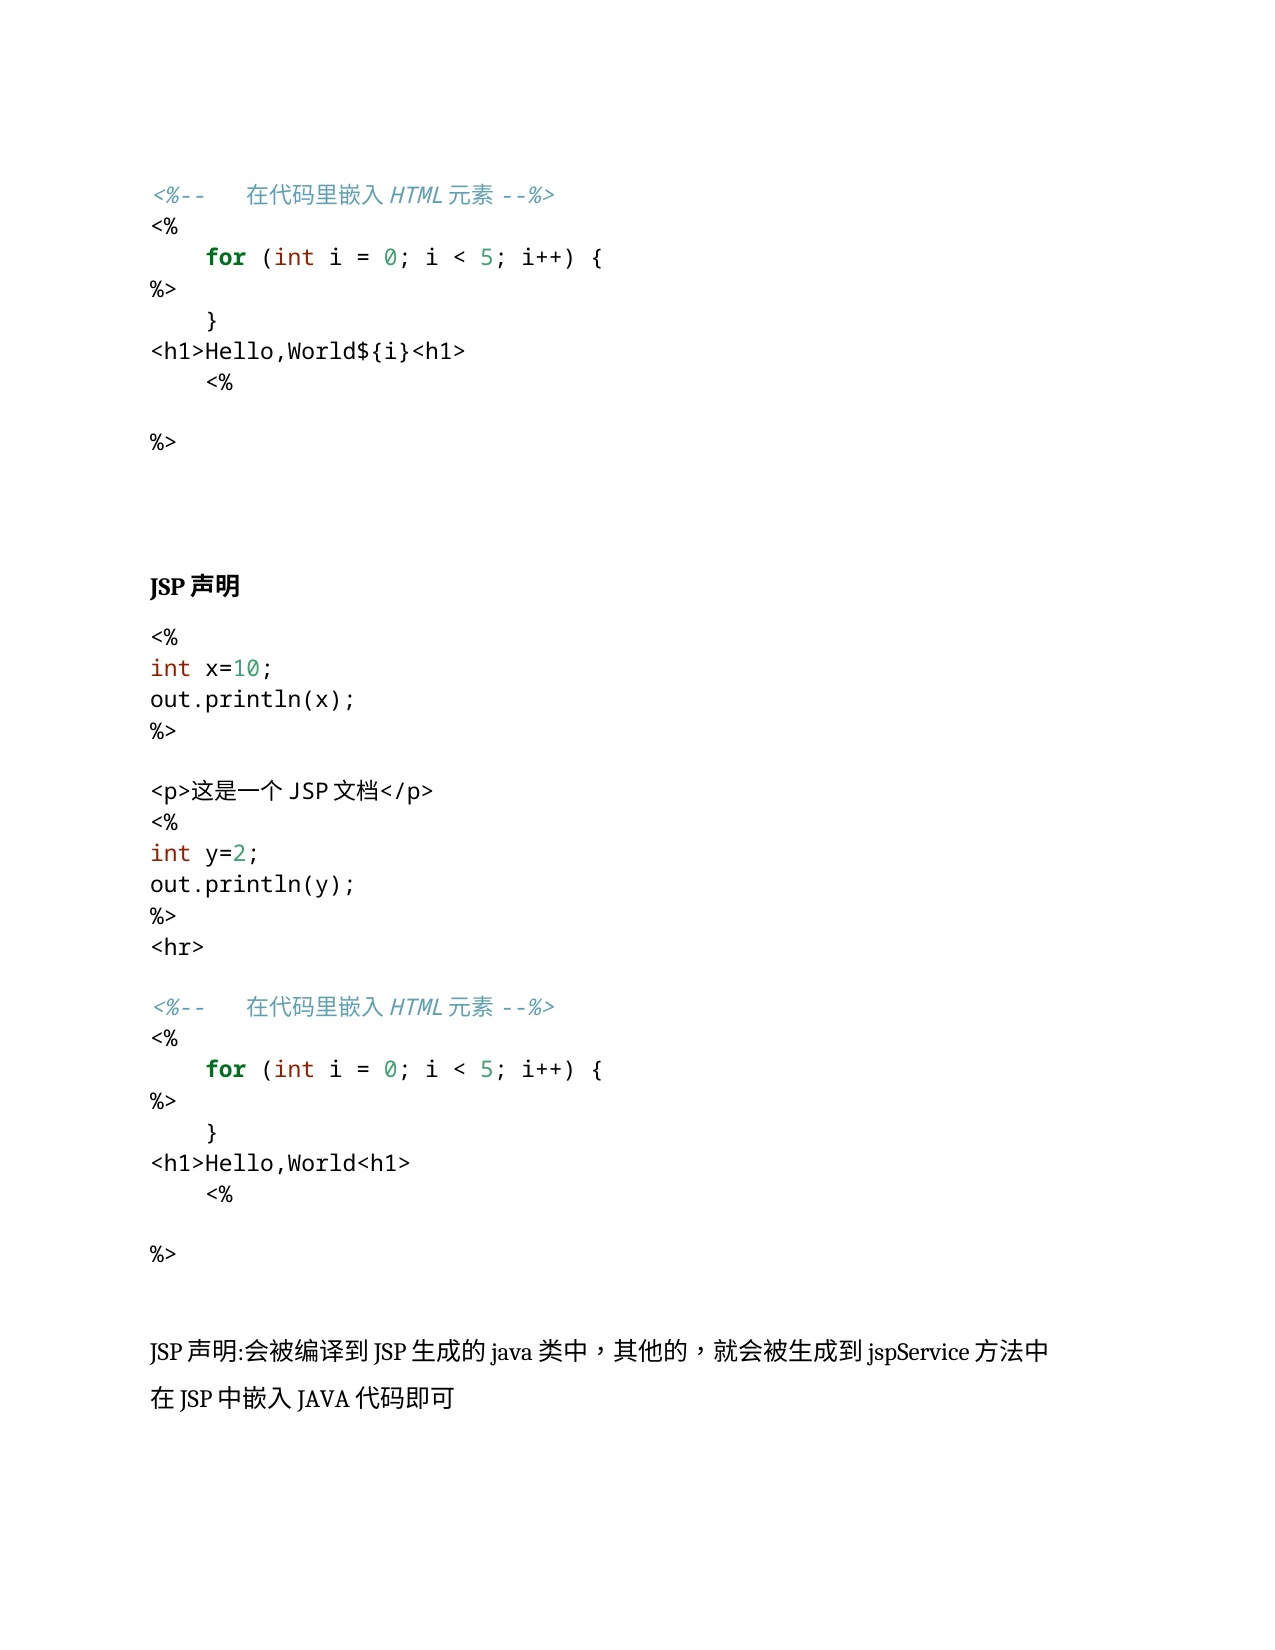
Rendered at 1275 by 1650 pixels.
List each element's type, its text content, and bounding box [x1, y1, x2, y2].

text 在JSP中嵌入JAVA代码即可 [150, 1385, 1125, 1414]
text JSP声明 [150, 573, 1125, 602]
text <% int x=10; out.println(x); %> <p>这是一个JSP文档</p> <% int y=2; out.println(y); %> <hr> <%-- 在代码里嵌入HTML元素 --%> <% for (int i = 0; i < 5; i++) { %> } <h1>Hello,World<h1> <% %> [150, 621, 1125, 1269]
text <%-- 在代码里嵌入HTML元素 --%> <% for (int i = 0; i < 5; i++) { %> } <h1>Hello,World${i}<h1> <% %> [150, 150, 1125, 457]
text JSP声明:会被编译到JSP生成的java类中，其他的，就会被生成到jspService方法中 [150, 1338, 1125, 1367]
